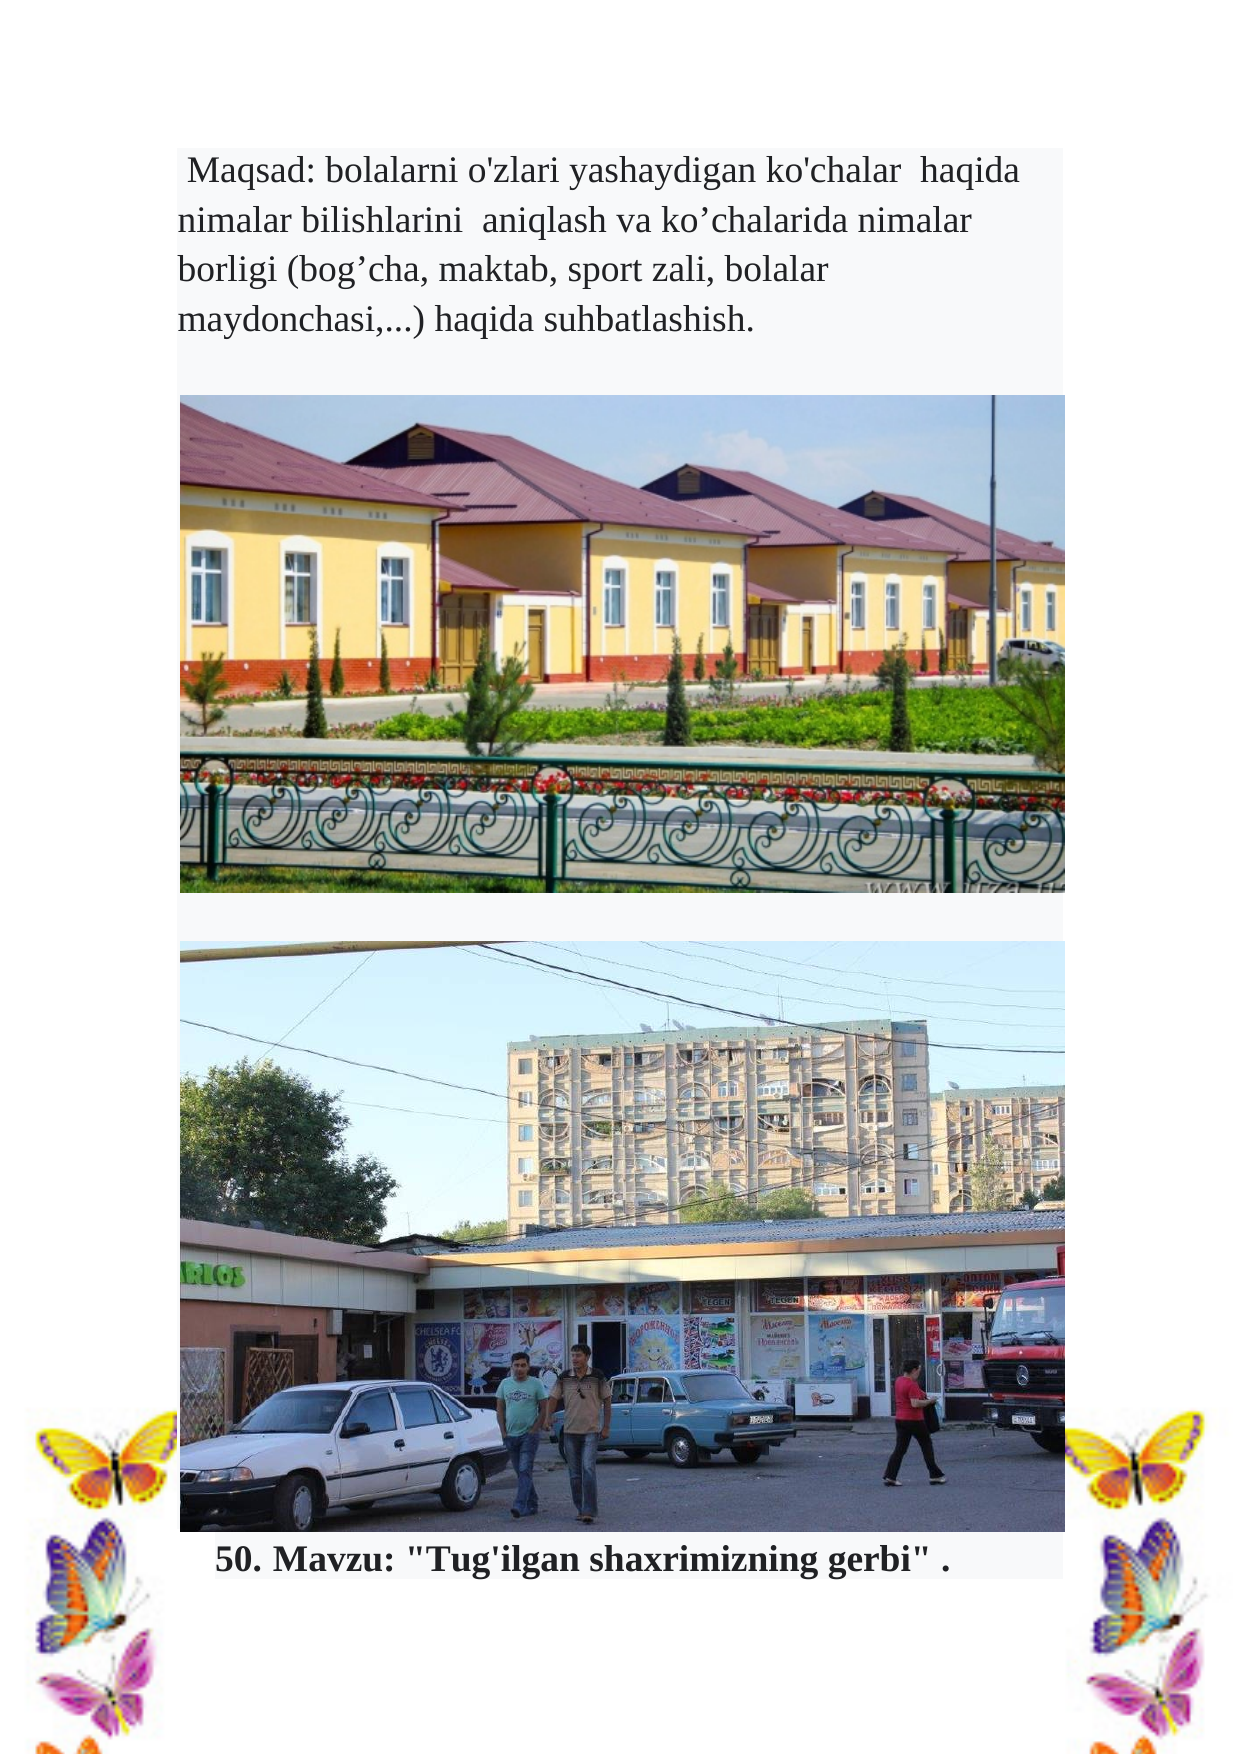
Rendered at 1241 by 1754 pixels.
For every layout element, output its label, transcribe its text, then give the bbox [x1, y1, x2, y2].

text Maqsad: bolalarni o'zlari yashaydigan ko'chalar haqida nimalar bilishlarini aniqlash va ko’chalarida nimalar borligi (bog’cha, maktab, sport zali, bolalar maydonchasi,...) haqida suhbatlashish. [177, 148, 1063, 339]
picture [0, 941, 1239, 1754]
picture [180, 395, 1065, 893]
list Mavzu: "Tug'ilgan shaxrimizning gerbi" . [215, 1536, 1063, 1579]
